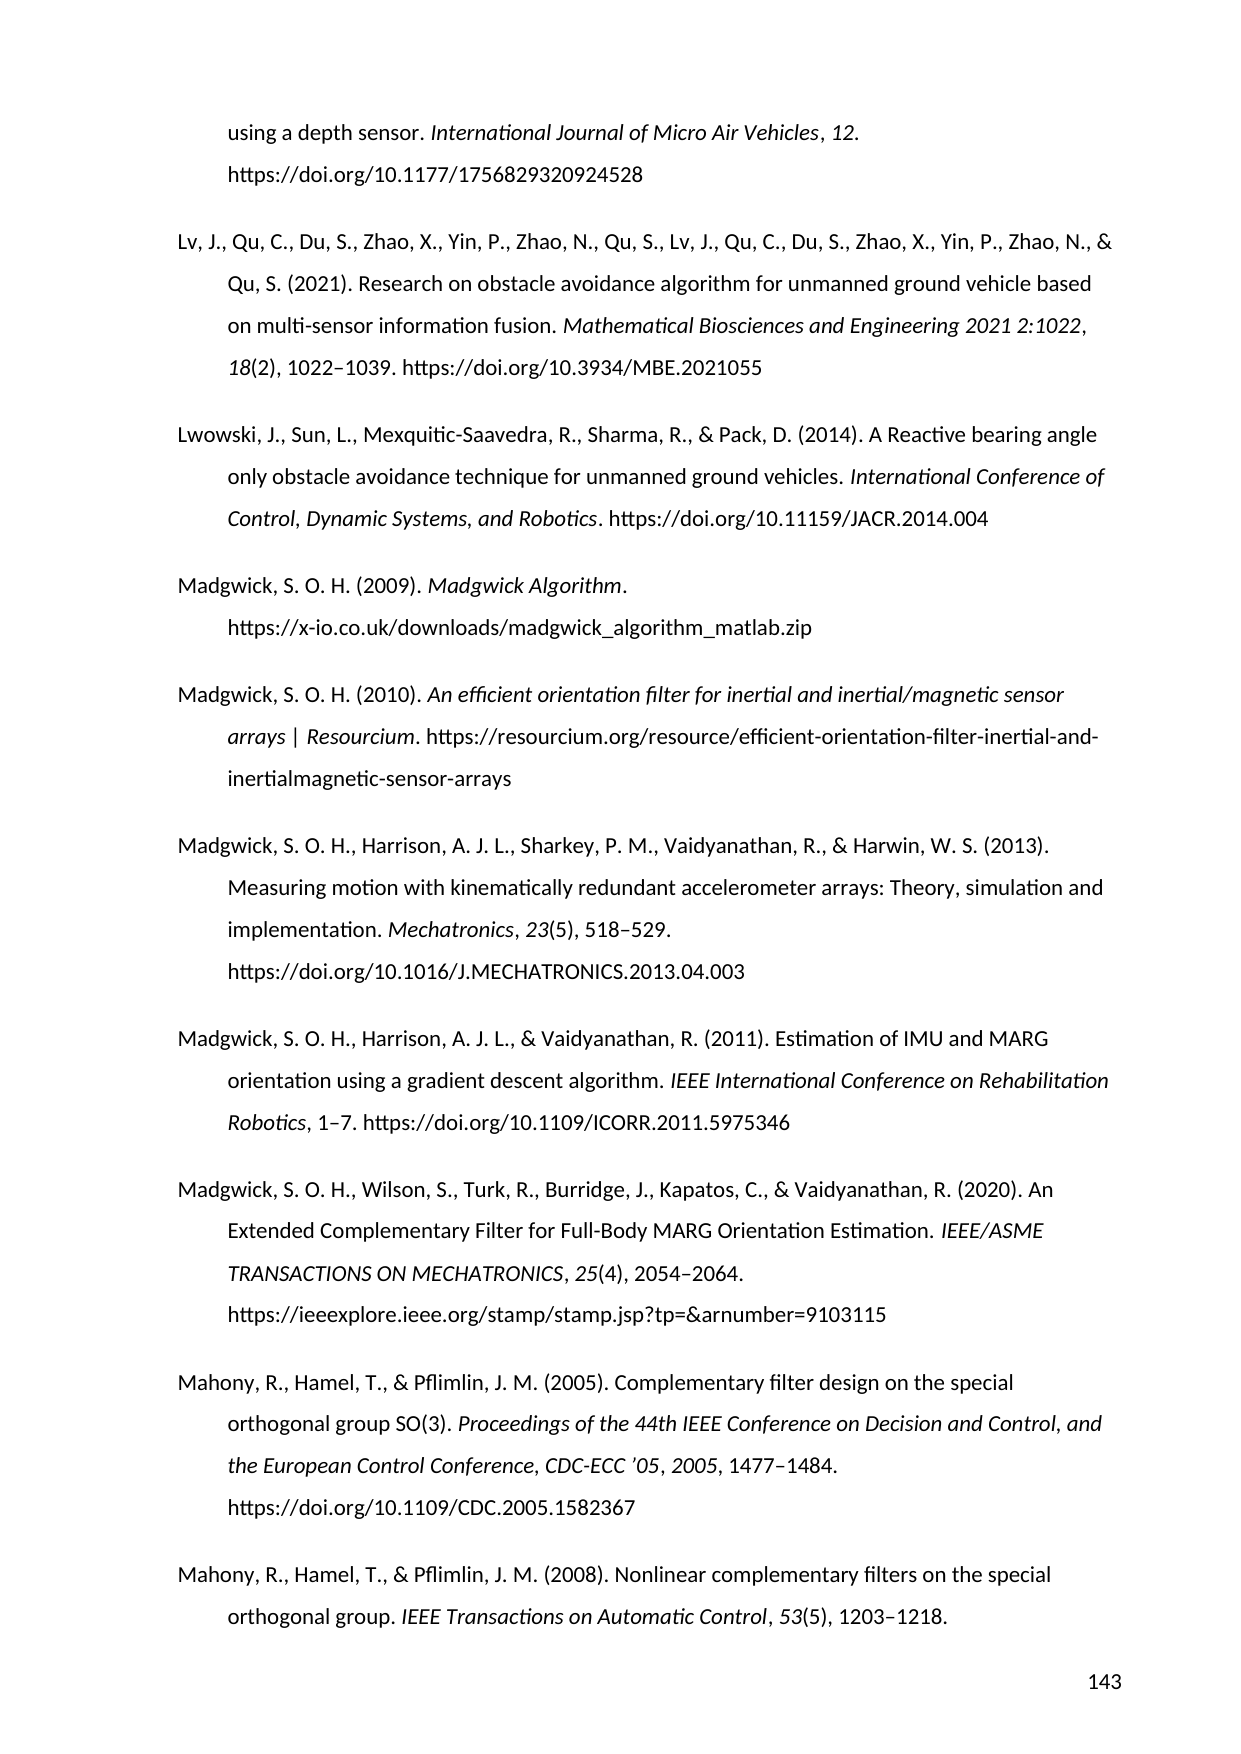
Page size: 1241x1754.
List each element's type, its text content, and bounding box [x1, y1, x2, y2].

text Madgwick, S. O. H. (2010). An efficient orientation filter for inertial and inertial/magnetic sensor arrays | Resourcium. https://resourcium.org/resource/efficient-orientation-filter-inertial-and-inertialmagnetic-sensor-arrays [177, 680, 1122, 792]
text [177, 1561, 1122, 1631]
text Lv, J., Qu, C., Du, S., Zhao, X., Yin, P., Zhao, N., Qu, S., Lv, J., Qu, C., Du, S., Zhao, X., Yin, P., Zhao, N., & Qu, S. (2021). Research on obstacle avoidance algorithm for unmanned ground vehicle based on multi-sensor information fusion. Mathematical Biosciences and Engineering 2021 2:1022, 18(2), 1022–1039. https://doi.org/10.3934/MBE.2021055 [177, 227, 1122, 381]
text Madgwick, S. O. H., Harrison, A. J. L., & Vaidyanathan, R. (2011). Estimation of IMU and MARG orientation using a gradient descent algorithm. IEEE International Conference on Rehabilitation Robotics, 1–7. https://doi.org/10.1109/ICORR.2011.5975346 [177, 1024, 1122, 1136]
text Madgwick, S. O. H., Harrison, A. J. L., Sharkey, P. M., Vaidyanathan, R., & Harwin, W. S. (2013). Measuring motion with kinematically redundant accelerometer arrays: Theory, simulation and implementation. Mechatronics, 23(5), 518–529. https://doi.org/10.1016/J.MECHATRONICS.2013.04.003 [177, 831, 1122, 985]
text Madgwick, S. O. H., Wilson, S., Turk, R., Burridge, J., Kapatos, C., & Vaidyanathan, R. (2020). An Extended Complementary Filter for Full-Body MARG Orientation Estimation. IEEE/ASME TRANSACTIONS ON MECHATRONICS, 25(4), 2054–2064. https://ieeexplore.ieee.org/stamp/stamp.jsp?tp=&arnumber=9103115 [177, 1175, 1122, 1329]
text Lwowski, J., Sun, L., Mexquitic-Saavedra, R., Sharma, R., & Pack, D. (2014). A Reactive bearing angle only obstacle avoidance technique for unmanned ground vehicles. International Conference of Control, Dynamic Systems, and Robotics. https://doi.org/10.11159/JACR.2014.004 [177, 420, 1122, 532]
text Madgwick, S. O. H. (2009). Madgwick Algorithm. https://x-io.co.uk/downloads/madgwick_algorithm_matlab.zip [177, 571, 1122, 641]
text Mahony, R., Hamel, T., & Pflimlin, J. M. (2005). Complementary filter design on the special orthogonal group SO(3). Proceedings of the 44th IEEE Conference on Decision and Control, and the European Control Conference, CDC-ECC ’05, 2005, 1477–1484. https://doi.org/10.1109/CDC.2005.1582367 [177, 1368, 1122, 1522]
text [177, 118, 1122, 188]
